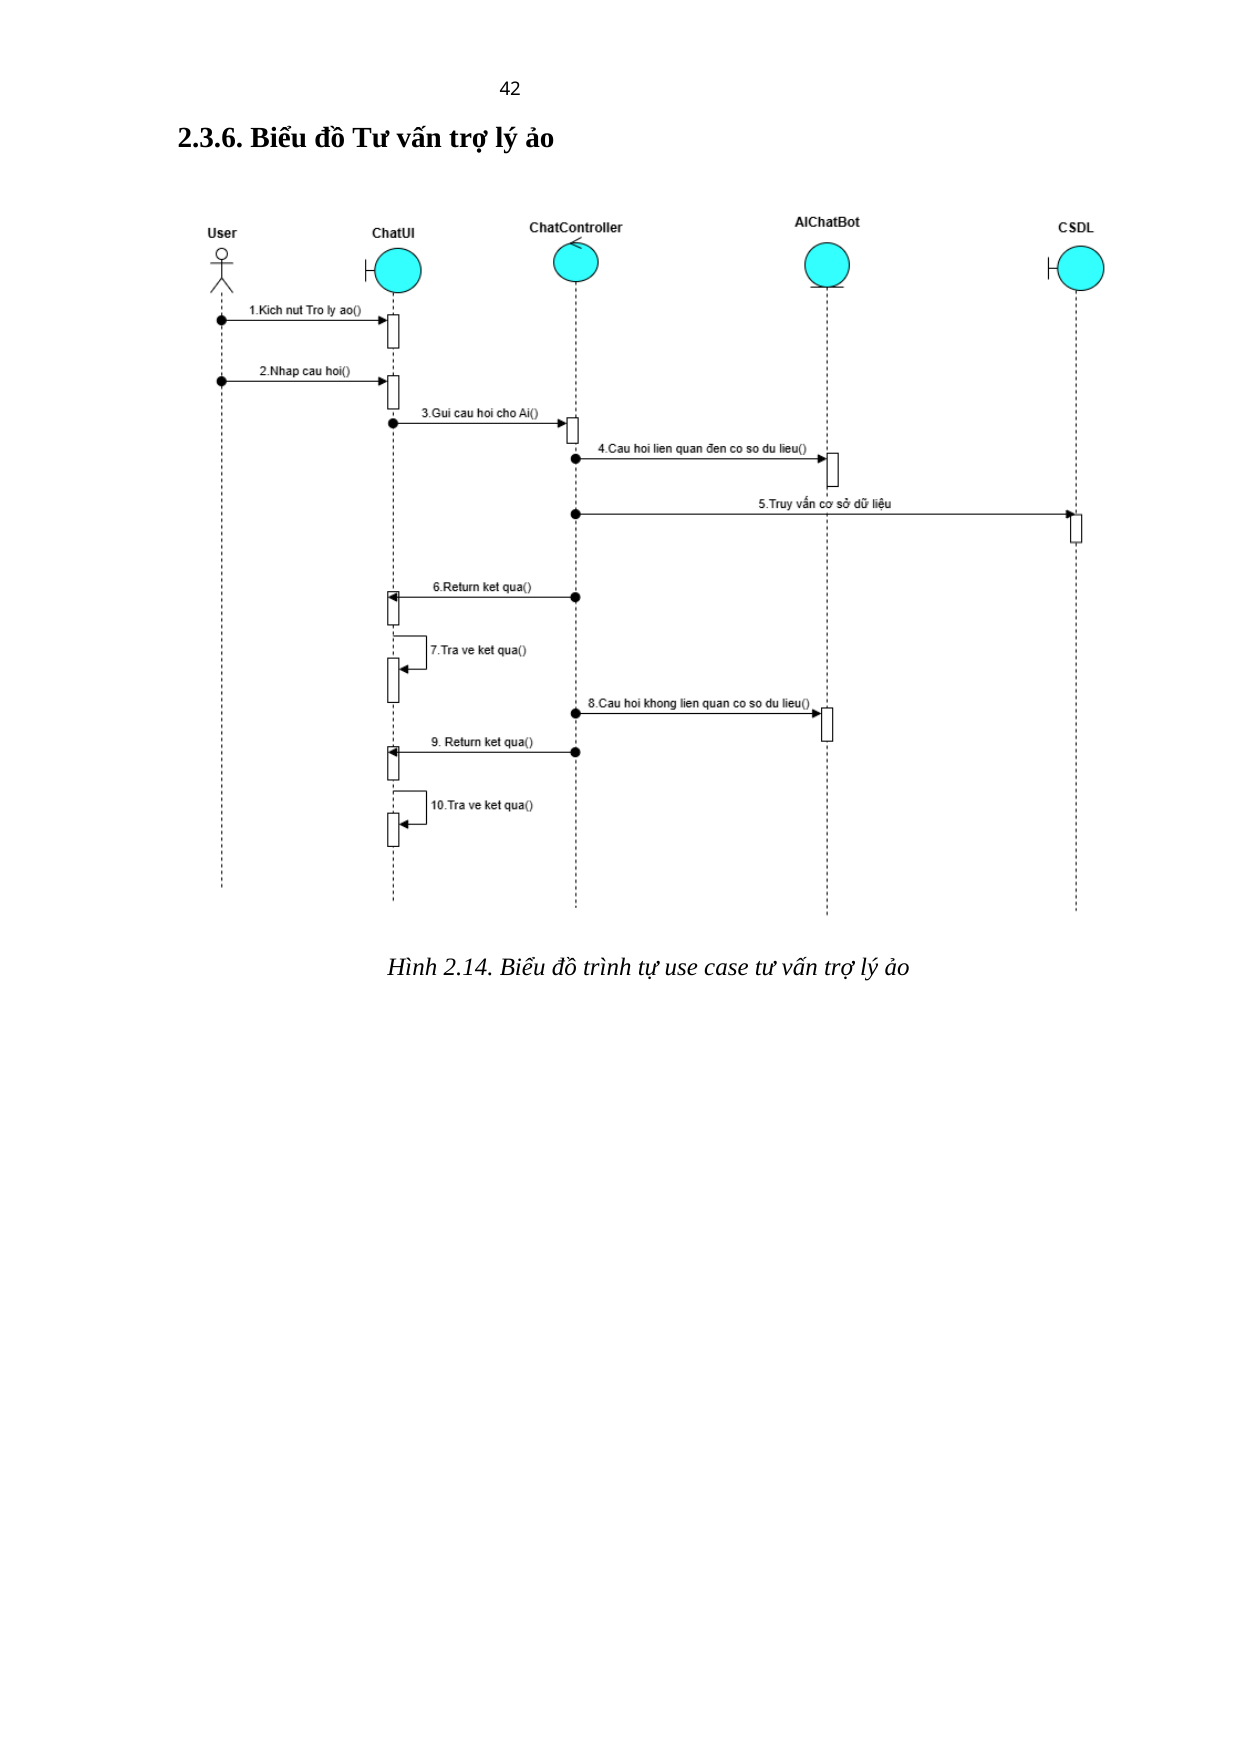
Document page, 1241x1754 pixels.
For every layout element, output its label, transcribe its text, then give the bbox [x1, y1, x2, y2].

picture [177, 208, 1121, 919]
subtitle 2.3.6. Biểu đồ Tư vấn trợ lý ảo [177, 120, 1122, 154]
text Hình 2.14. Biểu đồ trình tự use case tư vấn trợ lý ảo [177, 952, 1122, 981]
